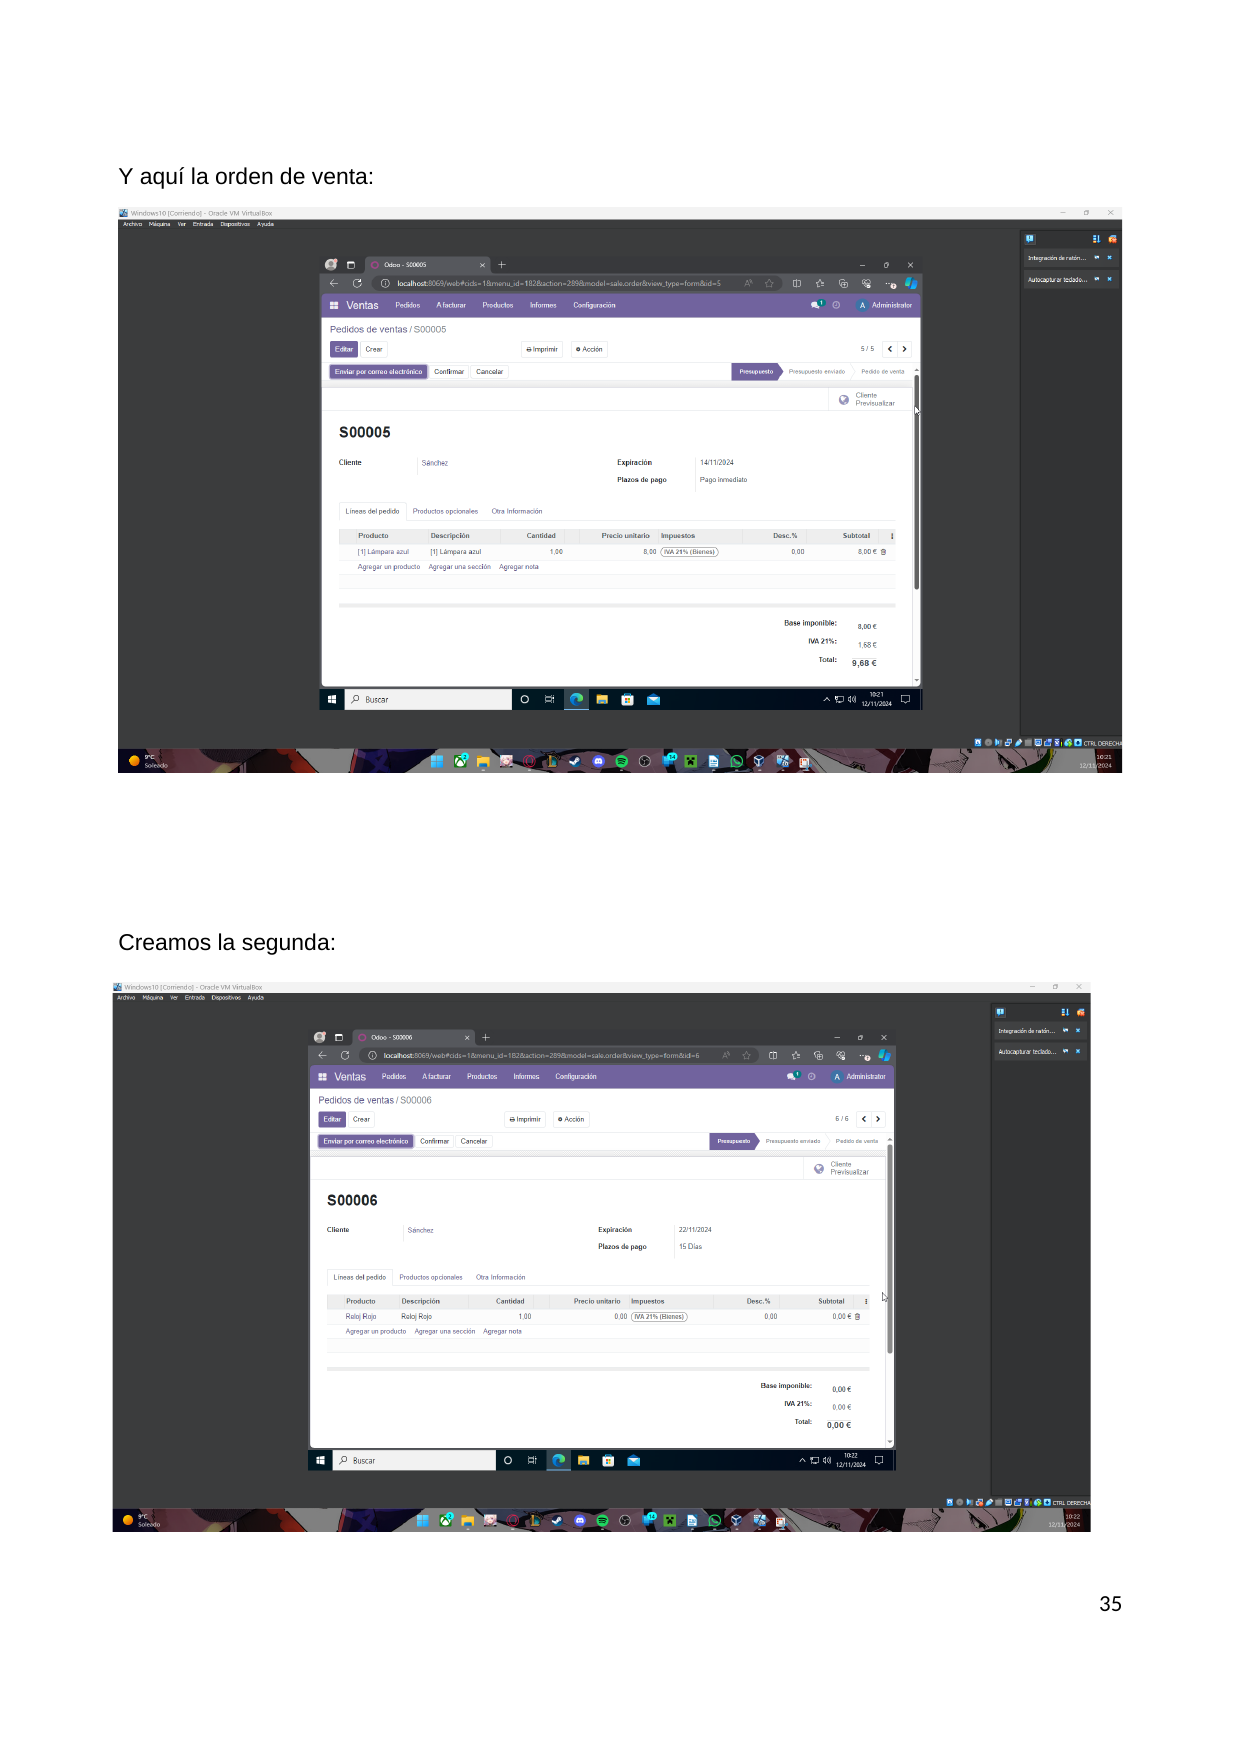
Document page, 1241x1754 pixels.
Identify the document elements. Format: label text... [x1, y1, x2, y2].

picture [112, 982, 1091, 1532]
text Creamos la segunda: [118, 929, 1122, 955]
text Y aquí la orden de venta: [118, 163, 1122, 189]
picture [118, 207, 1123, 773]
